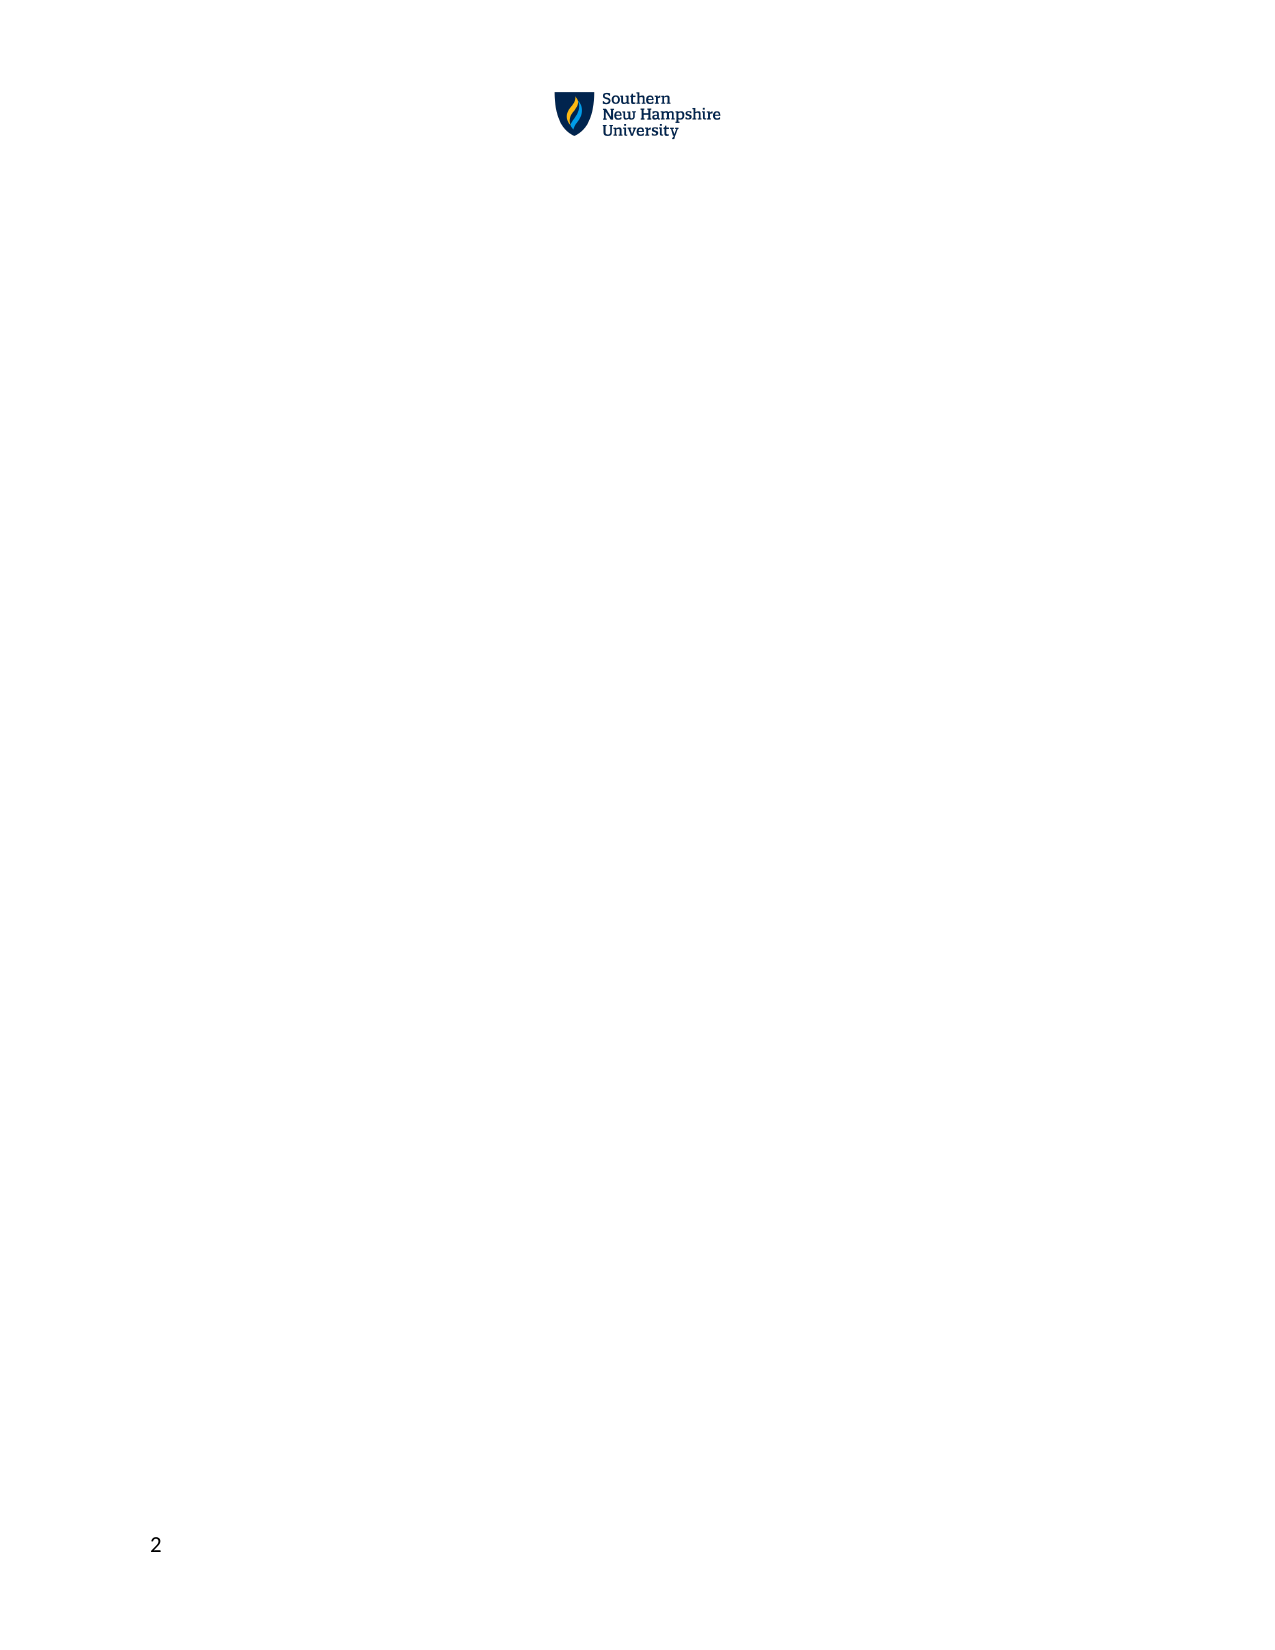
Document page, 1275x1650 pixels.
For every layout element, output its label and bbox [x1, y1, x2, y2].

picture [546, 75, 729, 154]
